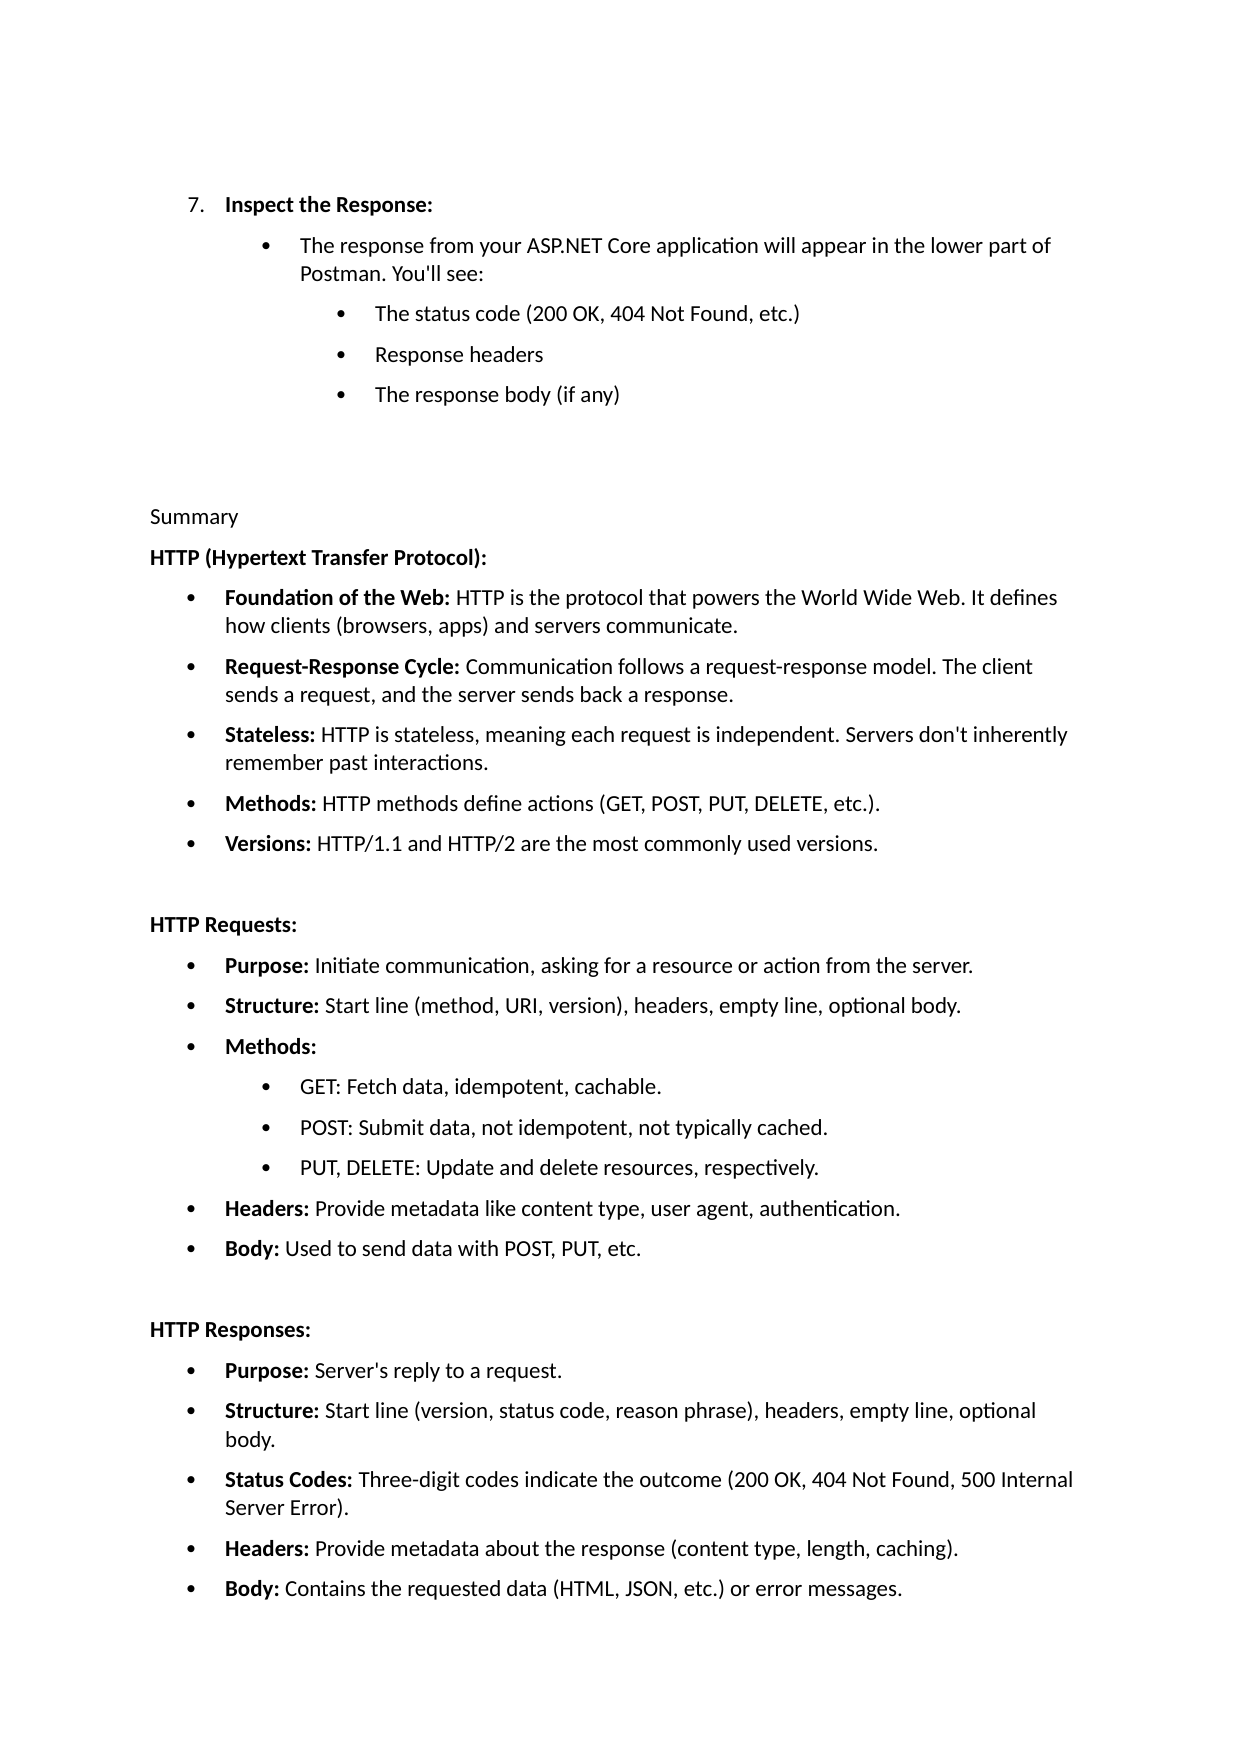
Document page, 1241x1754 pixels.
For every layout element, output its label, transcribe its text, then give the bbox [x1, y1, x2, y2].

list The status code (200 OK, 404 Not Found, etc.) [337, 299, 1090, 328]
list Foundation of the Web: HTTP is the protocol that powers the World Wide Web. It defines how clients (browsers, apps) and servers communicate. [187, 583, 1090, 639]
list Headers: Provide metadata like content type, user agent, authentication. [187, 1194, 1090, 1222]
list Inspect the Response: [187, 191, 1090, 218]
list The response from your ASP.NET Core application will appear in the lower part of Postman. You'll see: [262, 231, 1090, 287]
list Methods: [187, 1032, 1090, 1060]
list Stateless: HTTP is stateless, meaning each request is independent. Servers don't inherently remember past interactions. [187, 720, 1090, 776]
list POST: Submit data, not idempotent, not typically cached. [262, 1113, 1090, 1141]
text HTTP Responses: [150, 1316, 1090, 1344]
text HTTP (Hypertext Transfer Protocol): [150, 543, 1090, 571]
list Body: Used to send data with POST, PUT, etc. [187, 1234, 1090, 1263]
list Methods: HTTP methods define actions (GET, POST, PUT, DELETE, etc.). [187, 789, 1090, 817]
list Structure: Start line (version, status code, reason phrase), headers, empty line, optional body. [187, 1397, 1090, 1453]
list Request-Response Cycle: Communication follows a request-response model. The client sends a request, and the server sends back a response. [187, 652, 1090, 708]
list The response body (if any) [337, 381, 1090, 409]
list Versions: HTTP/1.1 and HTTP/2 are the most commonly used versions. [187, 829, 1090, 857]
text HTTP Requests: [150, 910, 1090, 938]
list PUT, DELETE: Update and delete resources, respectively. [262, 1153, 1090, 1182]
list Structure: Start line (method, URI, version), headers, empty line, optional body. [187, 991, 1090, 1019]
list Response headers [337, 340, 1090, 368]
list Body: Contains the requested data (HTML, JSON, etc.) or error messages. [187, 1574, 1090, 1602]
list Status Codes: Three-digit codes indicate the outcome (200 OK, 404 Not Found, 500 Internal Server Error). [187, 1465, 1090, 1521]
list Headers: Provide metadata about the response (content type, length, caching). [187, 1534, 1090, 1562]
list Purpose: Initiate communication, asking for a resource or action from the server. [187, 951, 1090, 979]
text Summary [150, 502, 1090, 530]
list GET: Fetch data, idempotent, cachable. [262, 1072, 1090, 1101]
list Purpose: Server's reply to a request. [187, 1356, 1090, 1384]
